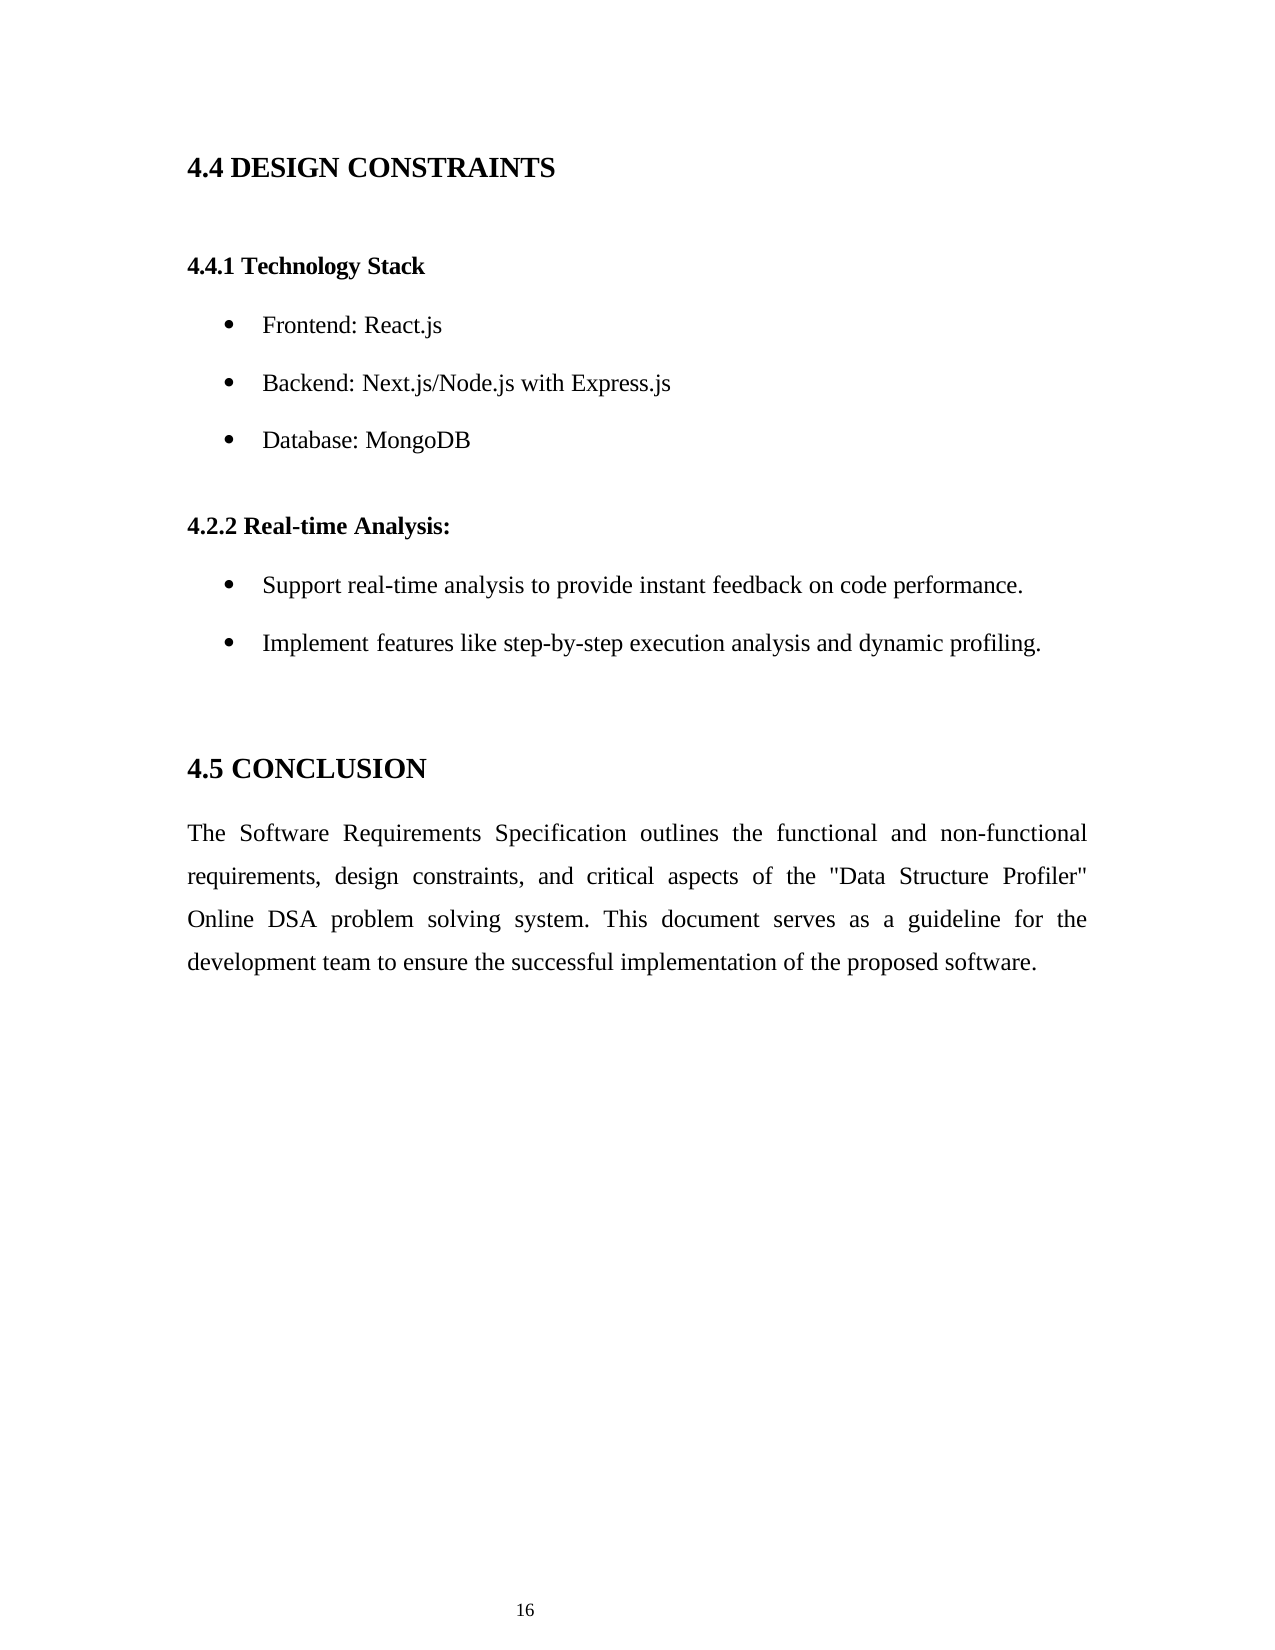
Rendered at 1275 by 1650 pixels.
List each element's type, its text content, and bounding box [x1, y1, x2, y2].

list Backend: Next.js/Node.js with Express.js [224, 368, 1212, 396]
subtitle DESIGN CONSTRAINTS [187, 150, 1212, 183]
list Database: MongoDB [224, 425, 1212, 453]
list Implement features like step-by-step execution analysis and dynamic profiling. [224, 628, 1212, 656]
list Support real-time analysis to provide instant feedback on code performance. [224, 570, 1212, 599]
subtitle Technology Stack [187, 251, 1212, 279]
list Frontend: React.js [224, 310, 1212, 339]
subtitle 4.2.2 Real-time Analysis: [187, 511, 1212, 540]
text The Software Requirements Specification outlines the functional and non-functional requirements, design constraints, and critical aspects of the "Data Structure Profiler" Online DSA problem solving system. This document serves as a guideline for the development team to ensure the successful implementation of the proposed software. [187, 818, 1088, 976]
subtitle CONCLUSION [187, 751, 1212, 785]
